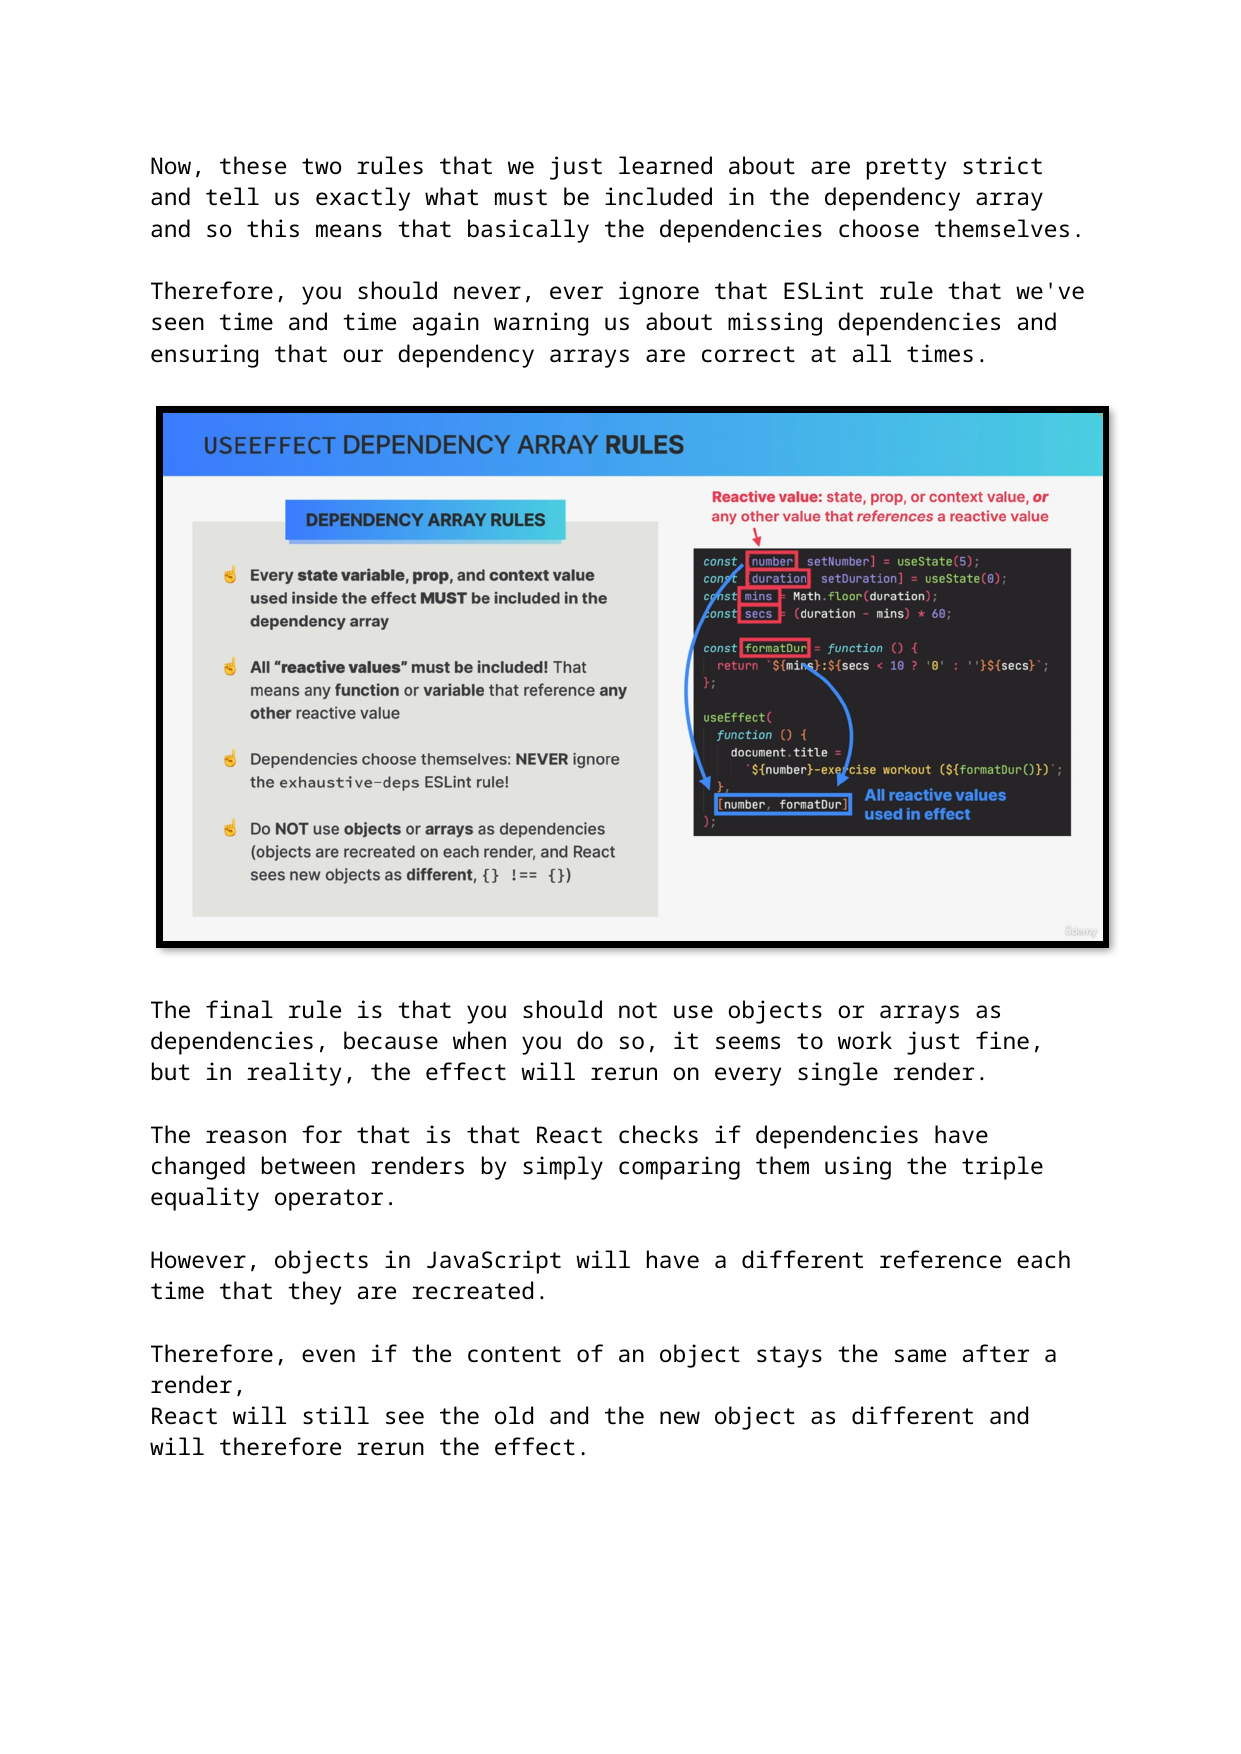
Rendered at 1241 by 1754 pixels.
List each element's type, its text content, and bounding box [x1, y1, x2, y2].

text However, objects in JavaScript will have a different reference each time that they are recreated. [150, 1244, 1090, 1306]
text Therefore, you should never, ever ignore that ESLint rule that we've seen time and time again warning us about missing dependencies and ensuring that our dependency arrays are correct at all times. [150, 275, 1090, 369]
text React will still see the old and the new object as different and will therefore rerun the effect. [150, 1400, 1090, 1463]
text Now, these two rules that we just learned about are pretty strict and tell us exactly what must be included in the dependency array and so this means that basically the dependencies choose themselves. [150, 150, 1090, 244]
picture [163, 413, 1103, 941]
text The final rule is that you should not use objects or arrays as dependencies, because when you do so, it seems to work just fine, but in reality, the effect will rerun on every single render. [150, 994, 1090, 1088]
text Therefore, even if the content of an object stays the same after a render, [150, 1338, 1090, 1400]
text The reason for that is that React checks if dependencies have changed between renders by simply comparing them using the triple equality operator. [150, 1119, 1090, 1213]
